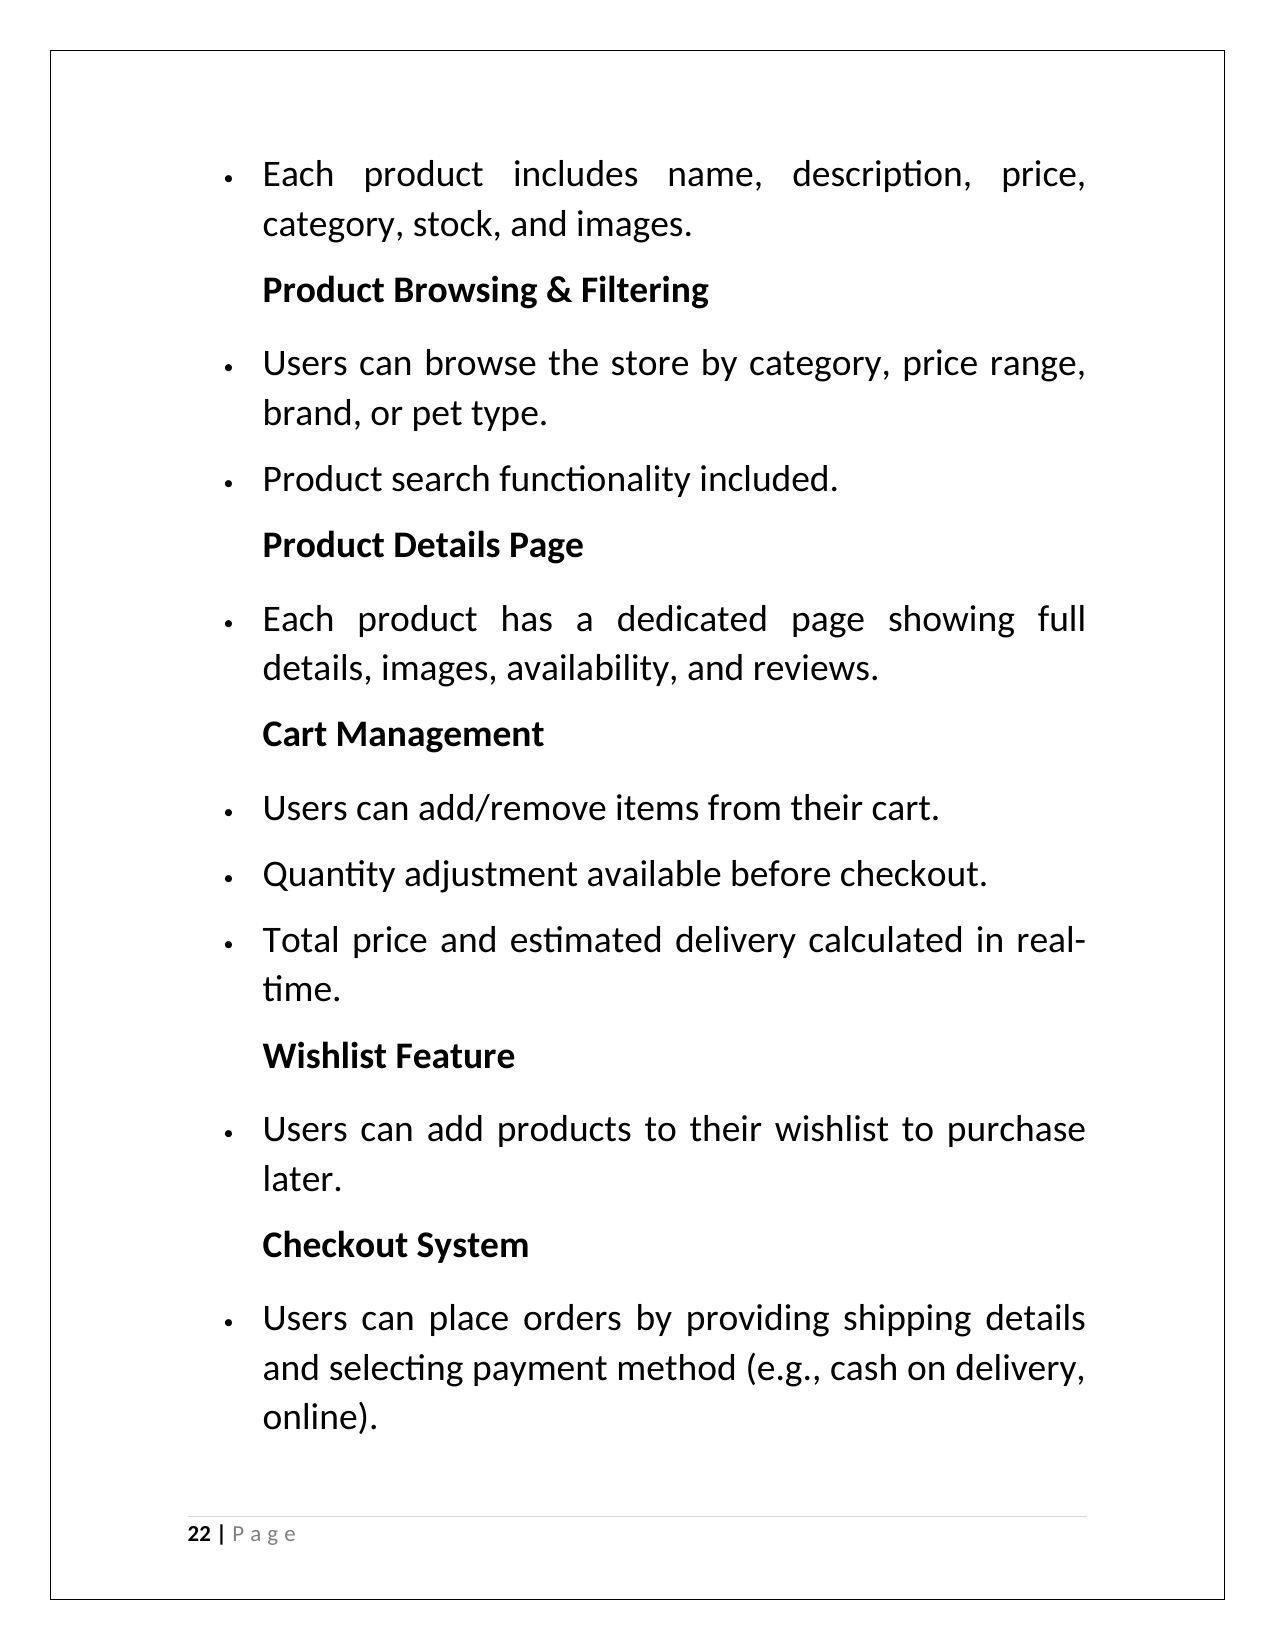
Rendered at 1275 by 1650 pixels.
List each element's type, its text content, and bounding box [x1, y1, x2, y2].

list Each product includes name, description, price, category, stock, and images. [225, 150, 1087, 245]
list Users can browse the store by category, price range, brand, or pet type. [225, 339, 1087, 434]
list Users can add/remove items from their cart. [225, 784, 1087, 829]
text Checkout System [262, 1221, 1087, 1267]
text Product Details Page [262, 521, 1087, 567]
list Total price and estimated delivery calculated in real-time. [225, 916, 1087, 1011]
list Users can place orders by providing shipping details and selecting payment method (e.g., cash on delivery, online). [225, 1294, 1087, 1439]
text Wishlist Feature [262, 1032, 1087, 1077]
text Product Browsing & Filtering [262, 266, 1087, 311]
list Product search functionality included. [225, 455, 1087, 501]
list Quantity adjustment available before checkout. [225, 850, 1087, 896]
text Cart Management [262, 710, 1087, 756]
list Users can add products to their wishlist to purchase later. [225, 1105, 1087, 1200]
list Each product has a dedicated page showing full details, images, availability, and reviews. [225, 594, 1087, 690]
